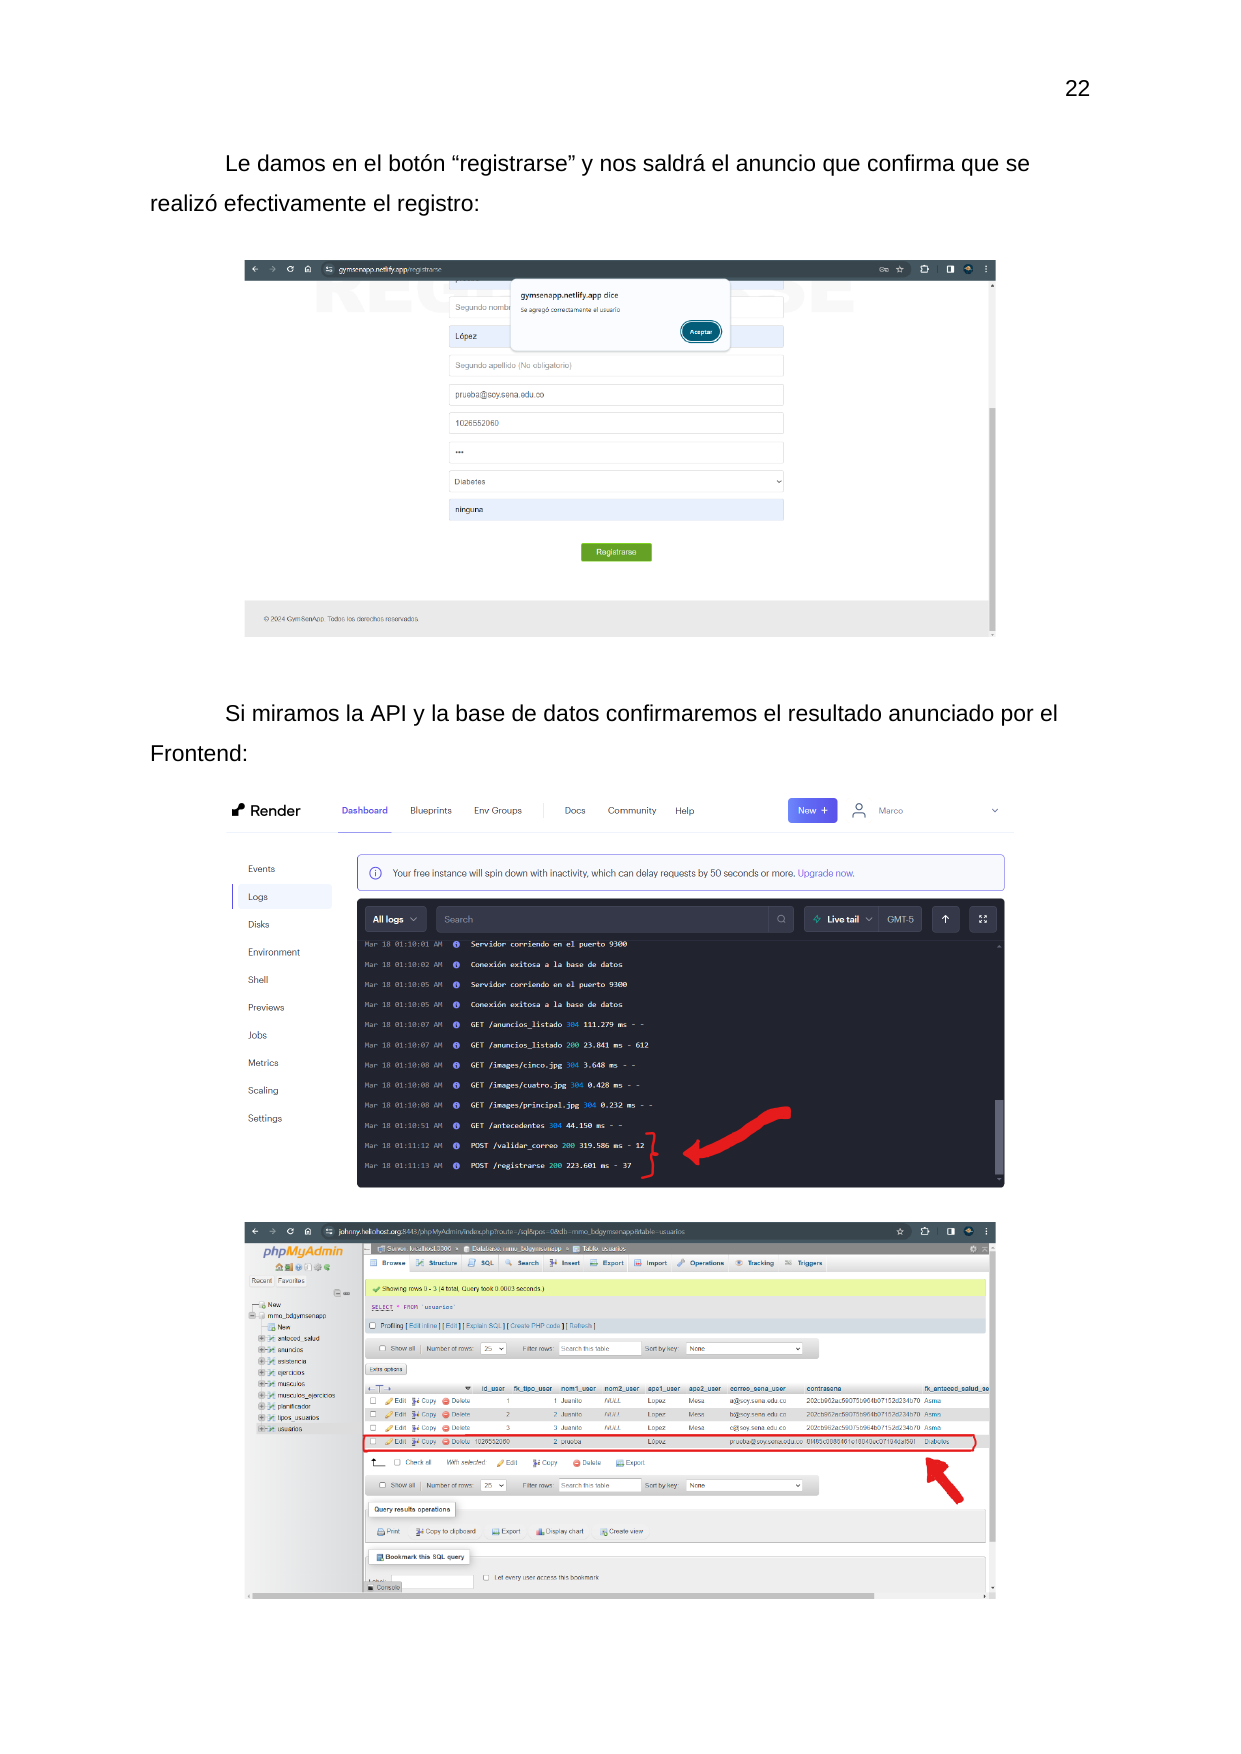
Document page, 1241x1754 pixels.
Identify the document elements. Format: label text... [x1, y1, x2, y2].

picture [244, 1222, 996, 1599]
picture [244, 260, 996, 637]
picture [226, 793, 1014, 1197]
text Le damos en el botón “registrarse” y nos saldrá el anuncio que confirma que se realizó efectivamente el registro: [150, 150, 1090, 216]
